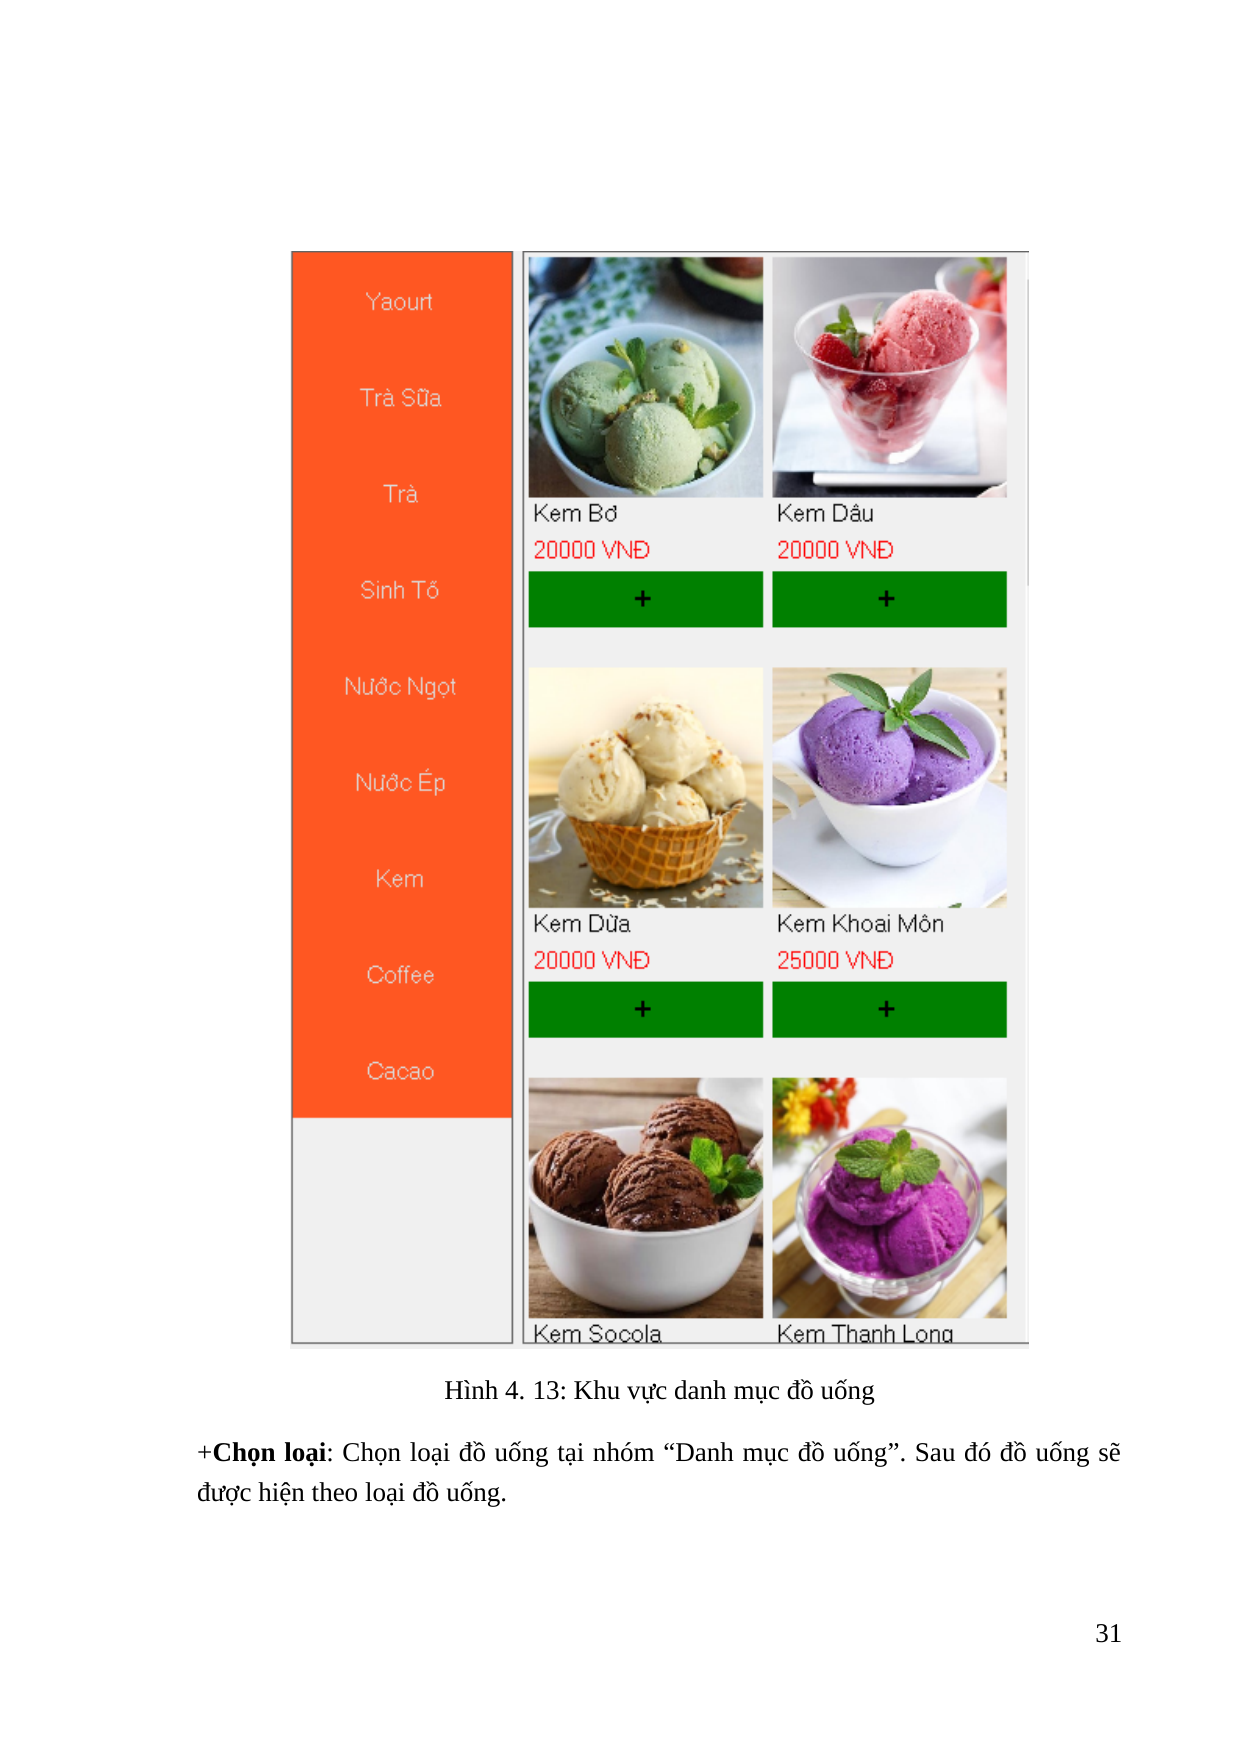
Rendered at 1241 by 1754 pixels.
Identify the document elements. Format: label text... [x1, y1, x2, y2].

text Hình 4. 13: Khu vực danh mục đồ uống [197, 1374, 1122, 1406]
text +Chọn loại: Chọn loại đồ uống tại nhóm “Danh mục đồ uống”. Sau đó đồ uống sẽ được hiện theo loại đồ uống. [197, 1436, 1122, 1507]
picture [290, 251, 1029, 1349]
